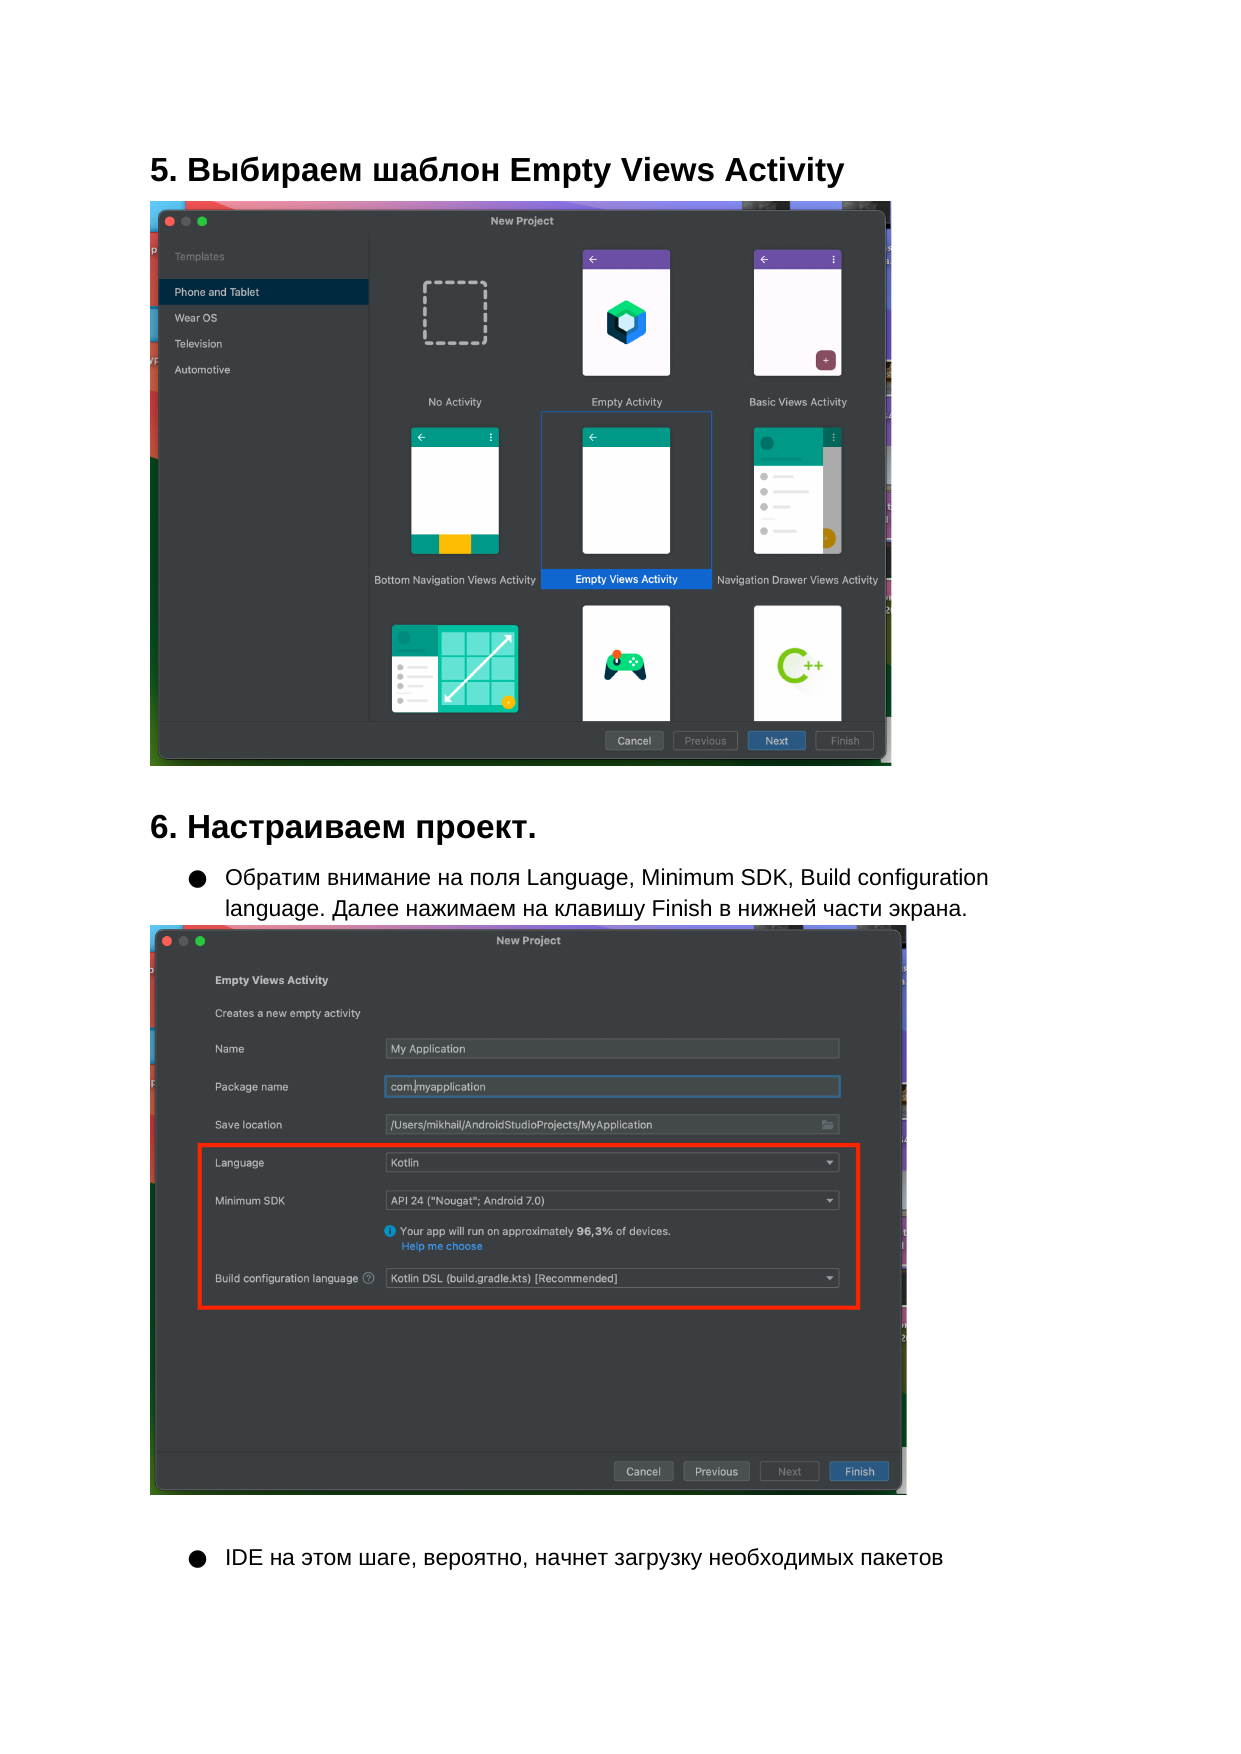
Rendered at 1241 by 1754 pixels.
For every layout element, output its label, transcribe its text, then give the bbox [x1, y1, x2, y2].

picture [150, 201, 892, 766]
list Обратим внимание на поля Language, Minimum SDK, Build configuration language. Далее нажимаем на клавишу Finish в нижней части экрана. [187, 858, 1090, 922]
subtitle 5. Выбираем шаблон Empty Views Activity [150, 150, 1090, 188]
list IDE на этом шаге, вероятно, начнет загрузку необходимых пакетов [187, 1538, 1090, 1572]
picture [150, 925, 907, 1495]
subtitle 6. Настраиваем проект. [150, 807, 1090, 845]
